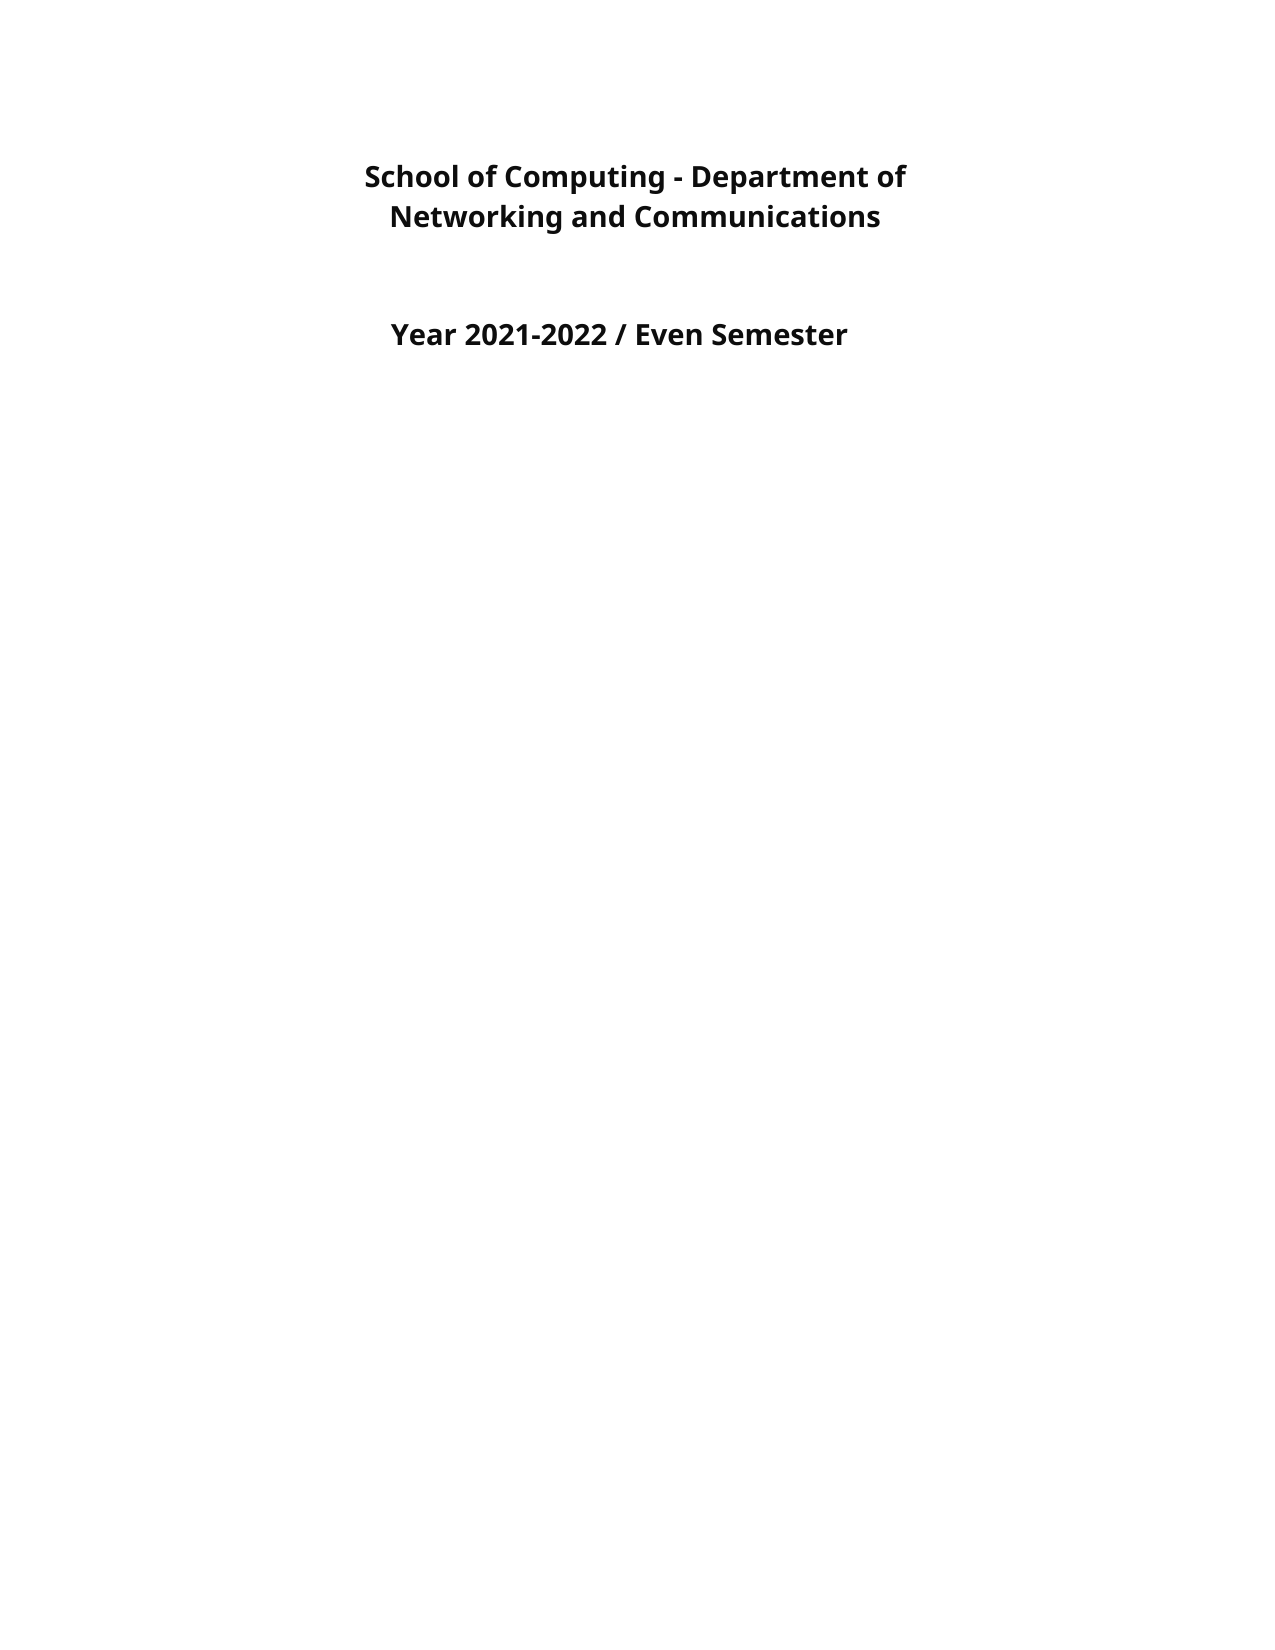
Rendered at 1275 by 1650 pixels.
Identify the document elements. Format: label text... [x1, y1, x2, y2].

text School of Computing - Department of [250, 156, 1021, 196]
text Year 2021-2022 / Even Semester [250, 314, 989, 354]
text Networking and Communications [250, 196, 1021, 236]
